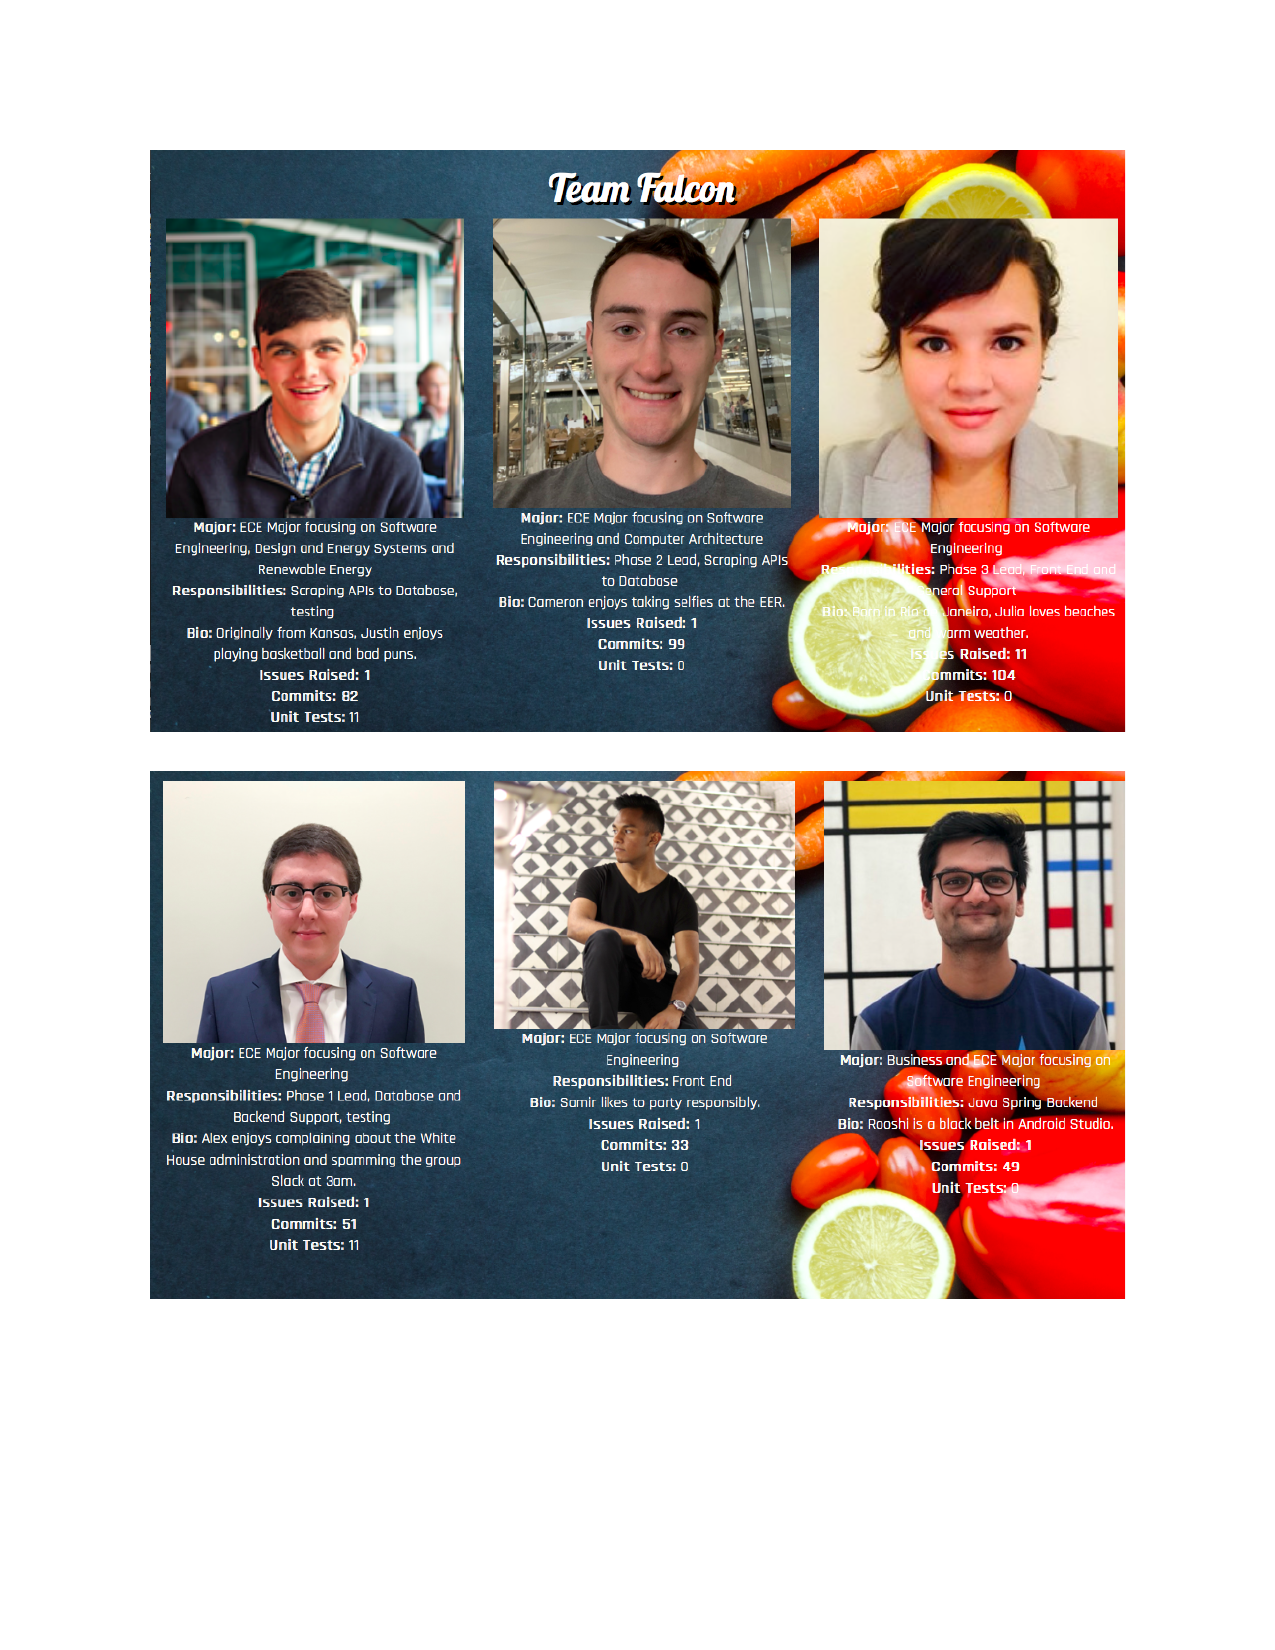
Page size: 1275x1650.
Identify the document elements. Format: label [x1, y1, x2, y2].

picture [150, 150, 1125, 732]
picture [150, 771, 1125, 1299]
